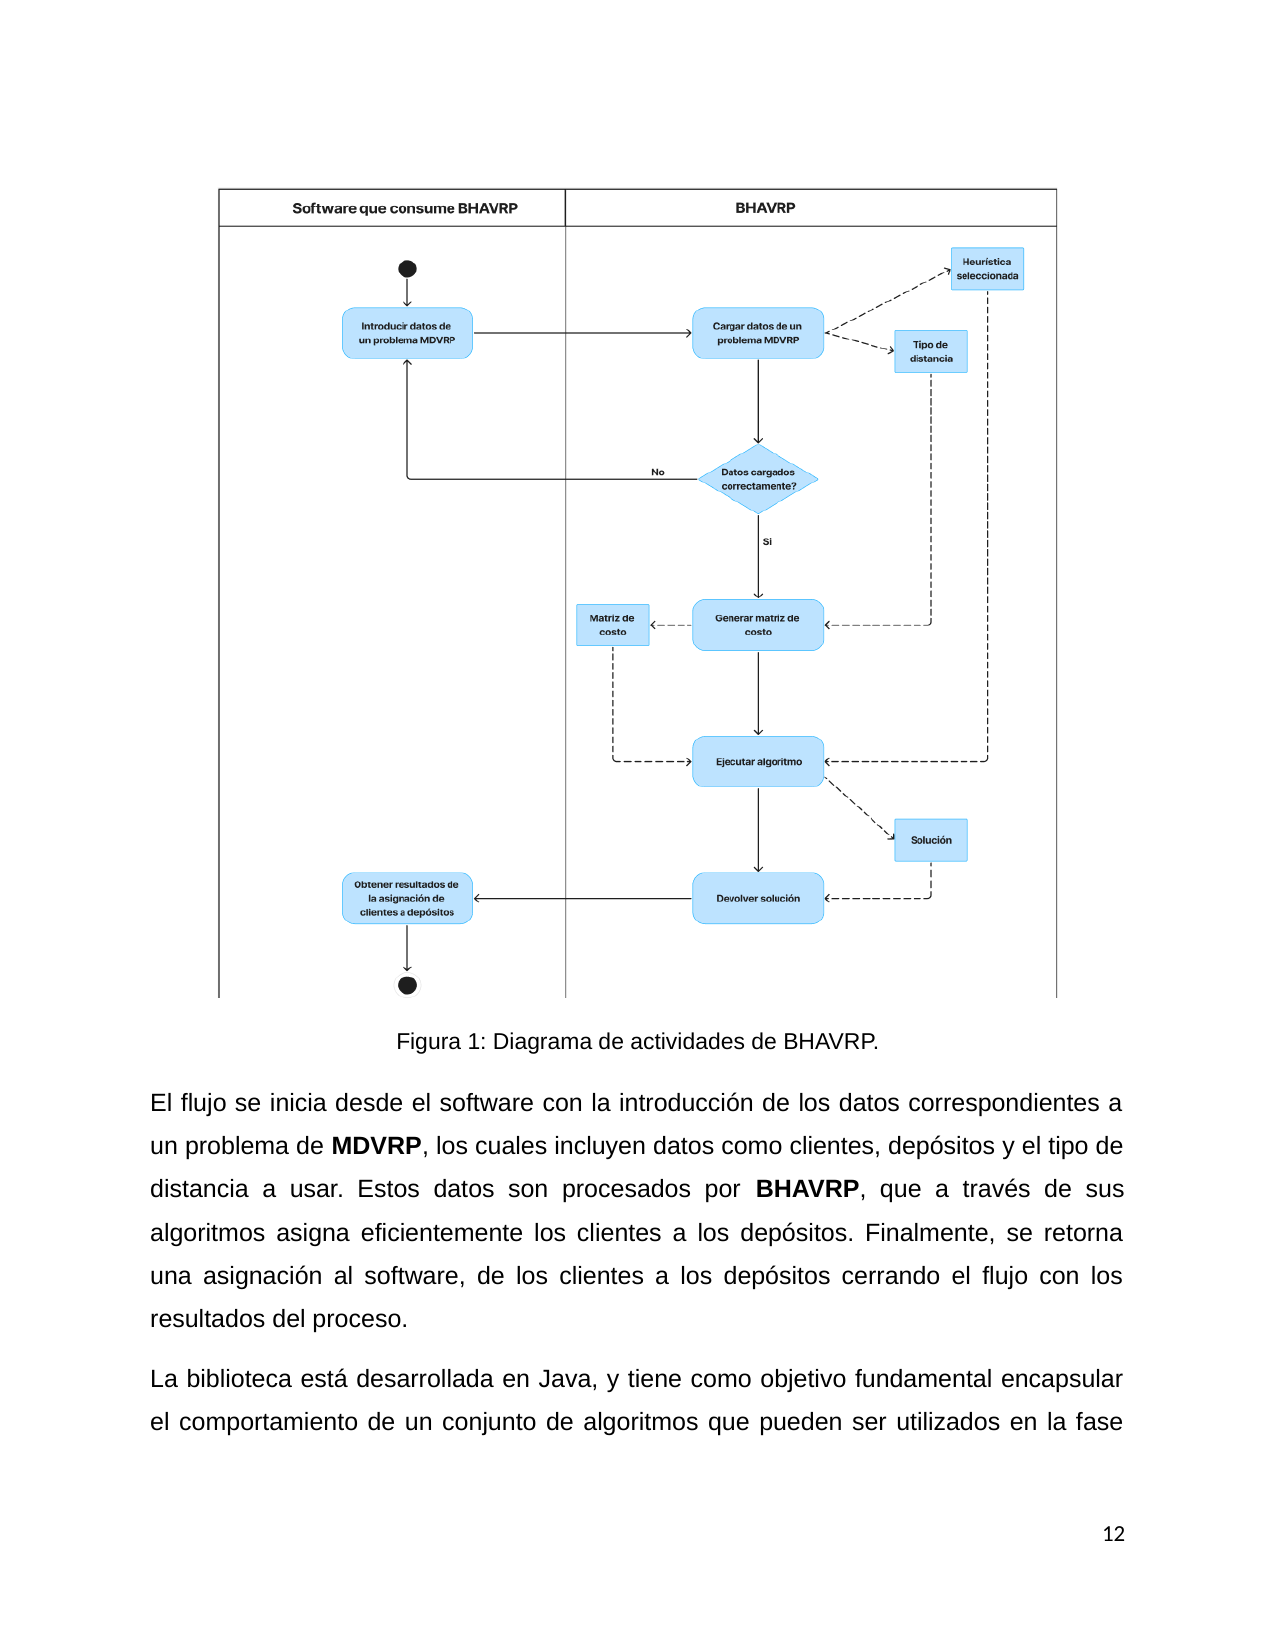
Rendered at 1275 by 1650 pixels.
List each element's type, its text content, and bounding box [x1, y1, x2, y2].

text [150, 1363, 1125, 1435]
text Figura 1: Diagrama de actividades de BHAVRP. [150, 1028, 1125, 1054]
picture [217, 187, 1058, 998]
text El flujo se inicia desde el software con la introducción de los datos correspondientes a un problema de MDVRP, los cuales incluyen datos como clientes, depósitos y el tipo de distancia a usar. Estos datos son procesados por BHAVRP, que a través de sus algoritmos asigna eficientemente los clientes a los depósitos. Finalmente, se retorna una asignación al software, de los clientes a los depósitos cerrando el flujo con los resultados del proceso. [150, 1088, 1125, 1332]
